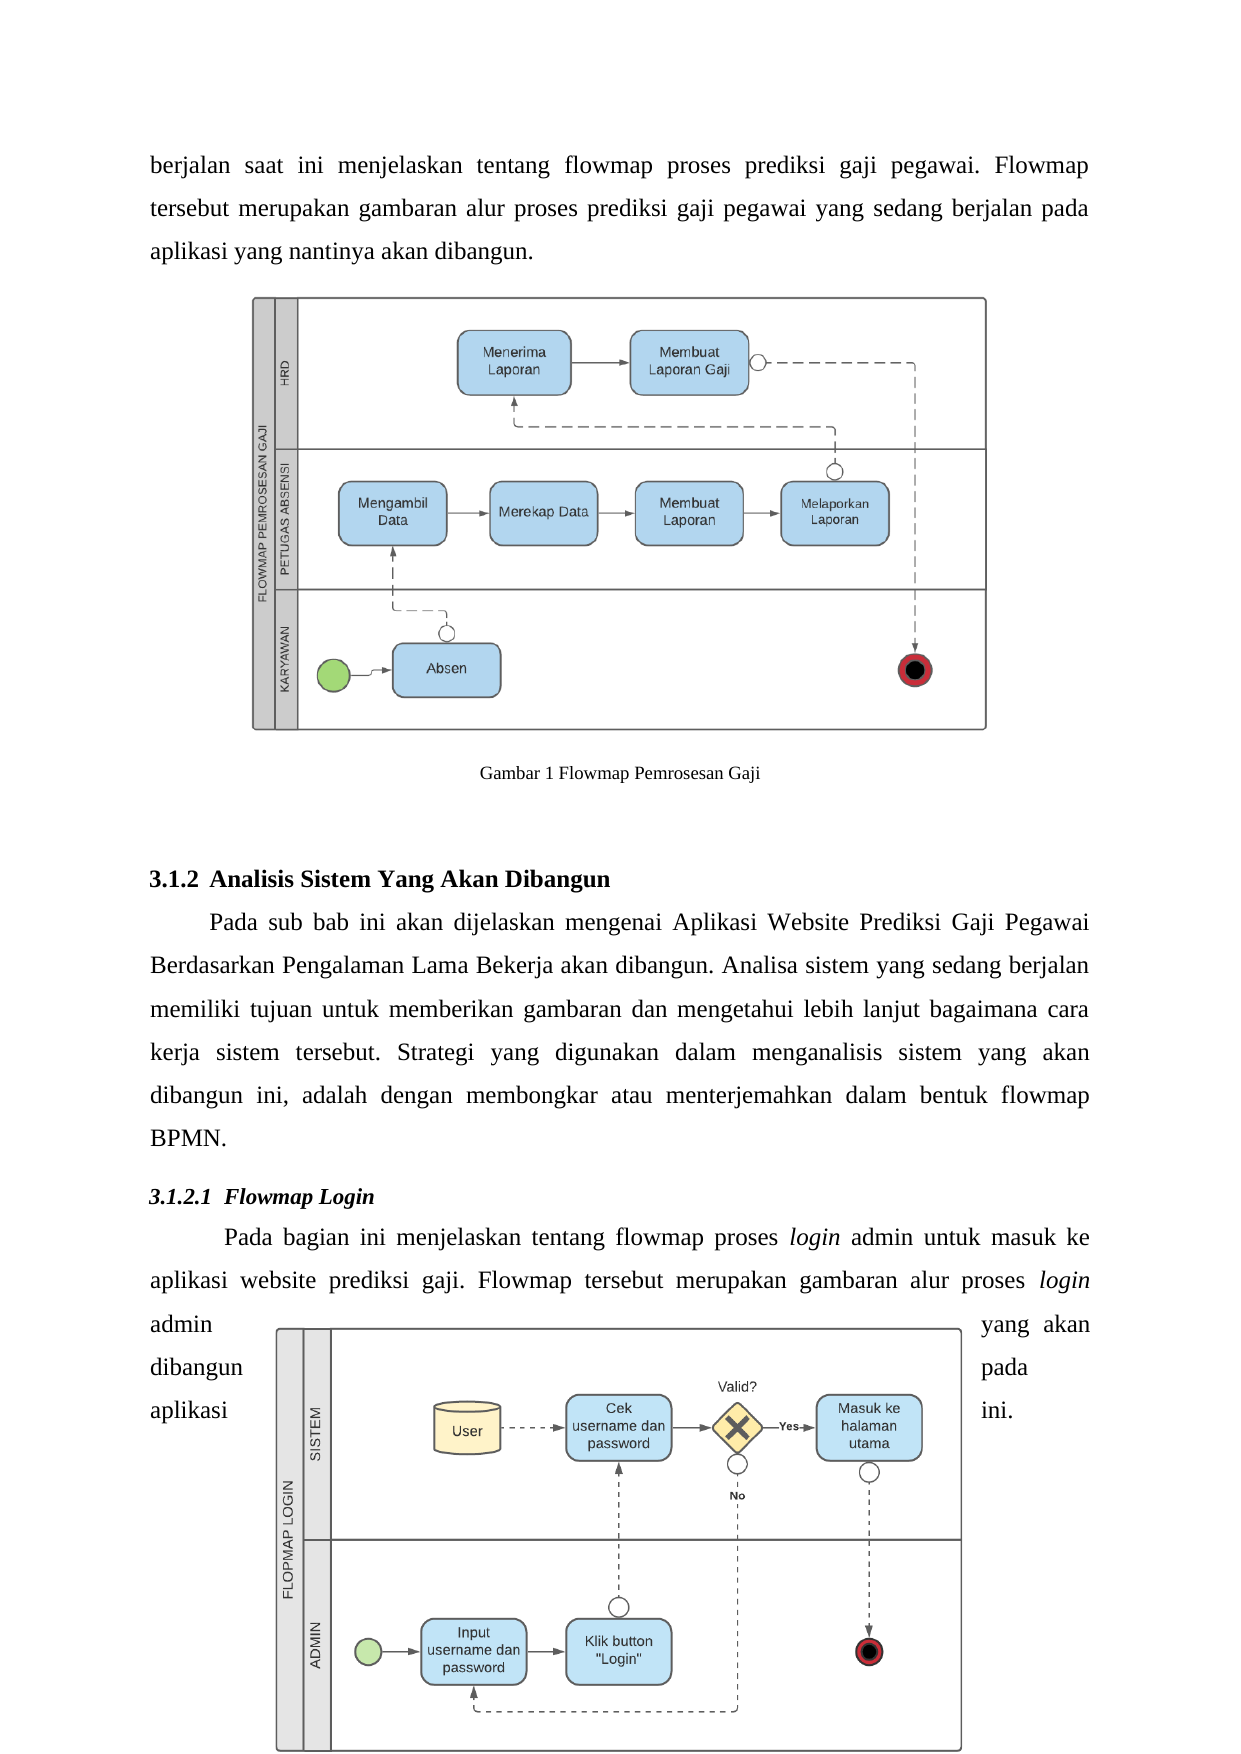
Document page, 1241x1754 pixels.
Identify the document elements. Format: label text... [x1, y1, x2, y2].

subtitle Analisis Sistem Yang Akan Dibangun [149, 864, 1090, 893]
picture [250, 296, 991, 732]
text Pada bagian ini menjelaskan tentang flowmap proses login admin untuk masuk ke aplikasi website prediksi gaji. Flowmap tersebut merupakan gambaran alur proses login admin yang akan dibangun pada aplikasi ini. [150, 1222, 1090, 1424]
text Pada sub bab ini akan dijelaskan mengenai Aplikasi Website Prediksi Gaji Pegawai Berdasarkan Pengalaman Lama Bekerja akan dibangun. Analisa sistem yang sedang berjalan memiliki tujuan untuk memberikan gambaran dan mengetahui lebih lanjut bagaimana cara kerja sistem tersebut. Strategi yang digunakan dalam menganalisis sistem yang akan dibangun ini, adalah dengan membongkar atau menterjemahkan dalam bentuk flowmap BPMN. [150, 907, 1090, 1152]
subtitle Flowmap Login [149, 1183, 1090, 1209]
picture [274, 1326, 966, 1754]
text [150, 150, 1090, 265]
text Gambar 1 Flowmap Pemrosesan Gaji [150, 762, 1090, 784]
